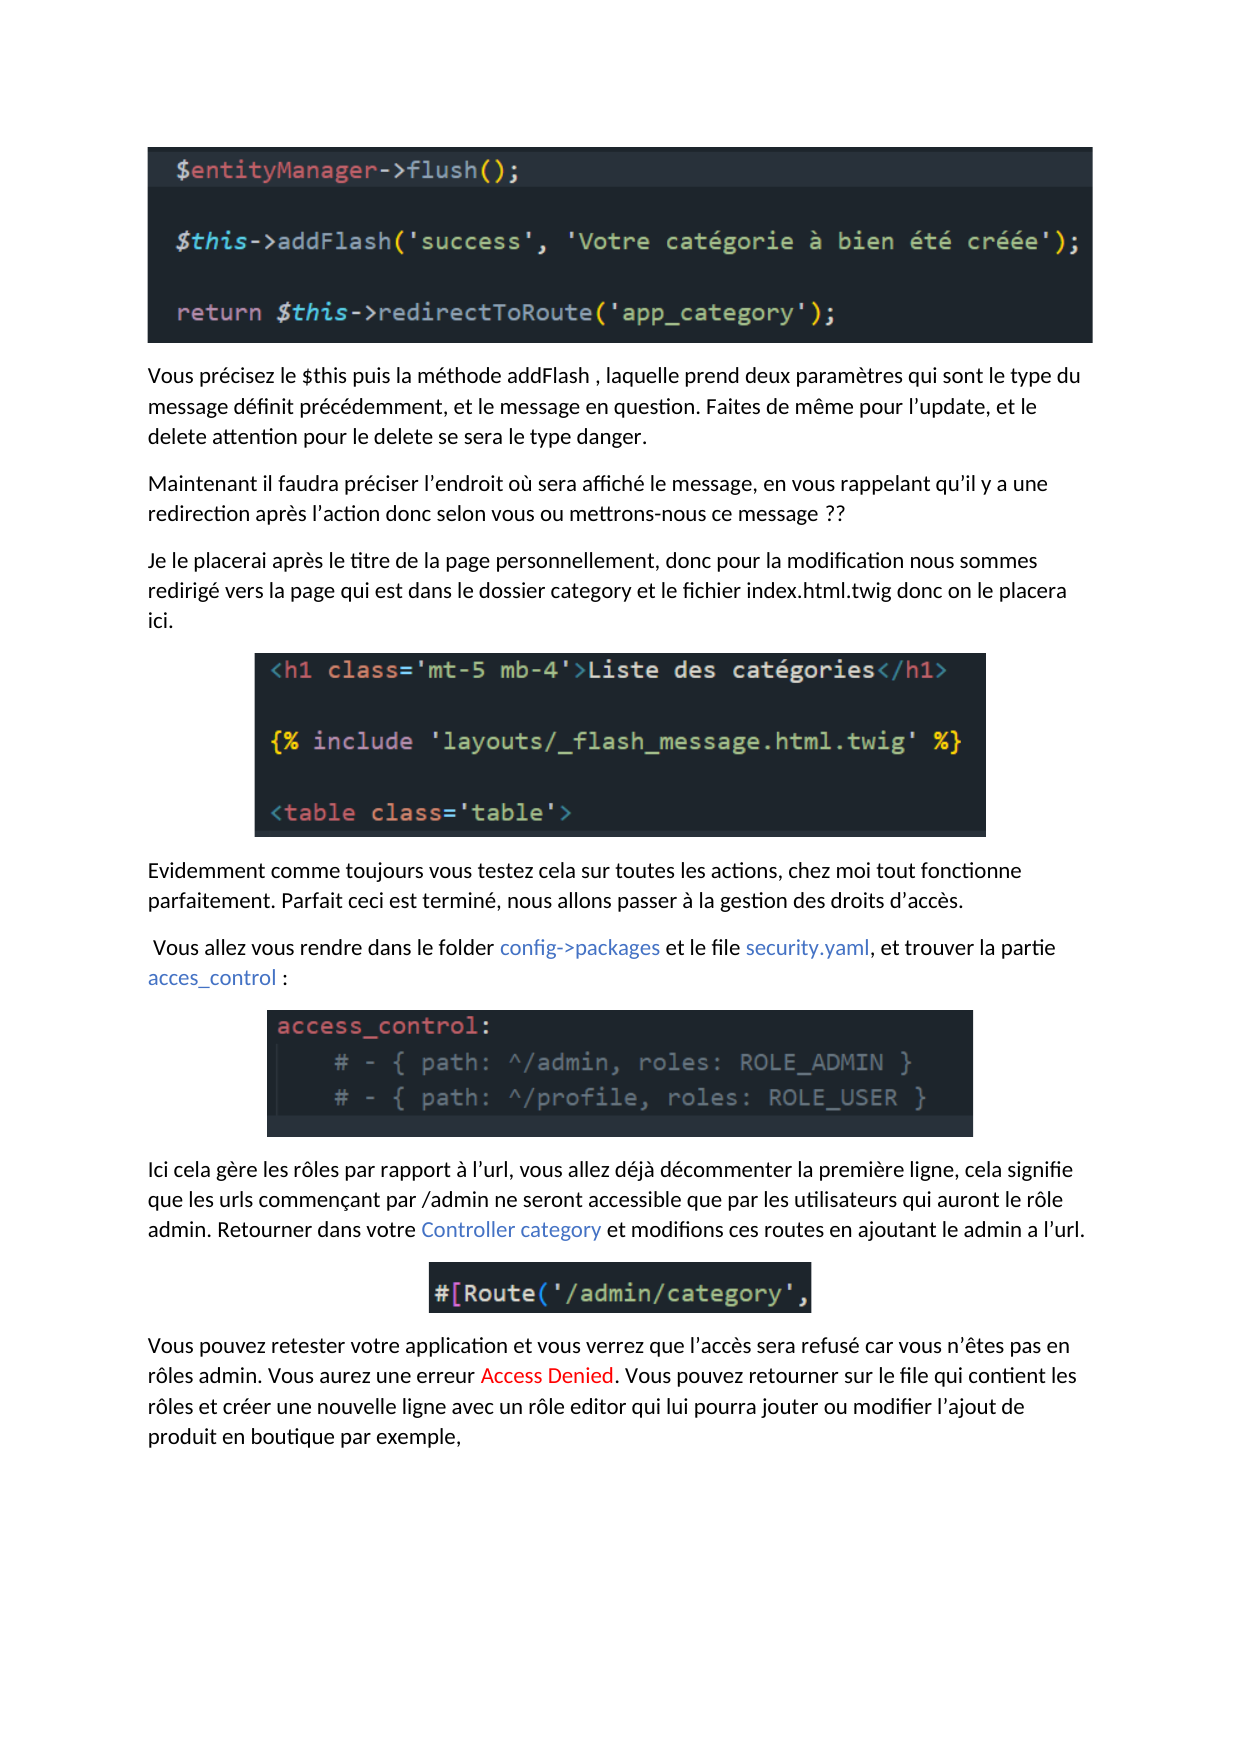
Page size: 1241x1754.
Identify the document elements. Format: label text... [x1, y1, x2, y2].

text Vous précisez le $this puis la méthode addFlash , laquelle prend deux paramètres qui sont le type du message définit précédemment, et le message en question. Faites de même pour l’update, et le delete attention pour le delete se sera le type danger. [148, 362, 1093, 450]
picture [267, 1010, 974, 1137]
text Je le placerai après le titre de la page personnellement, donc pour la modification nous sommes redirigé vers la page qui est dans le dossier category et le fichier index.html.twig donc on le placera ici. [148, 546, 1093, 634]
text Vous allez vous rendre dans le folder config->packages et le file security.yaml, et trouver la partie acces_control : [148, 933, 1093, 991]
text Evidemment comme toujours vous testez cela sur toutes les actions, chez moi tout fonctionne parfaitement. Parfait ceci est terminé, nous allons passer à la gestion des droits d’accès. [148, 856, 1093, 914]
picture [147, 147, 1093, 343]
text Ici cela gère les rôles par rapport à l’url, vous allez déjà décommenter la première ligne, cela signifie que les urls commençant par /admin ne seront accessible que par les utilisateurs qui auront le rôle admin. Retourner dans votre Controller category et modifions ces routes en ajoutant le admin a l’url. [148, 1155, 1093, 1244]
picture [428, 1262, 812, 1313]
text Vous pouvez retester votre application et vous verrez que l’accès sera refusé car vous n’êtes pas en rôles admin. Vous aurez une erreur Access Denied. Vous pouvez retourner sur le file qui contient les rôles et créer une nouvelle ligne avec un rôle editor qui lui pourra jouter ou modifier l’ajout de produit en boutique par exemple, [148, 1331, 1093, 1450]
picture [254, 653, 986, 837]
text Maintenant il faudra préciser l’endroit où sera affiché le message, en vous rappelant qu’il y a une redirection après l’action donc selon vous ou mettrons-nous ce message ?? [148, 469, 1093, 527]
